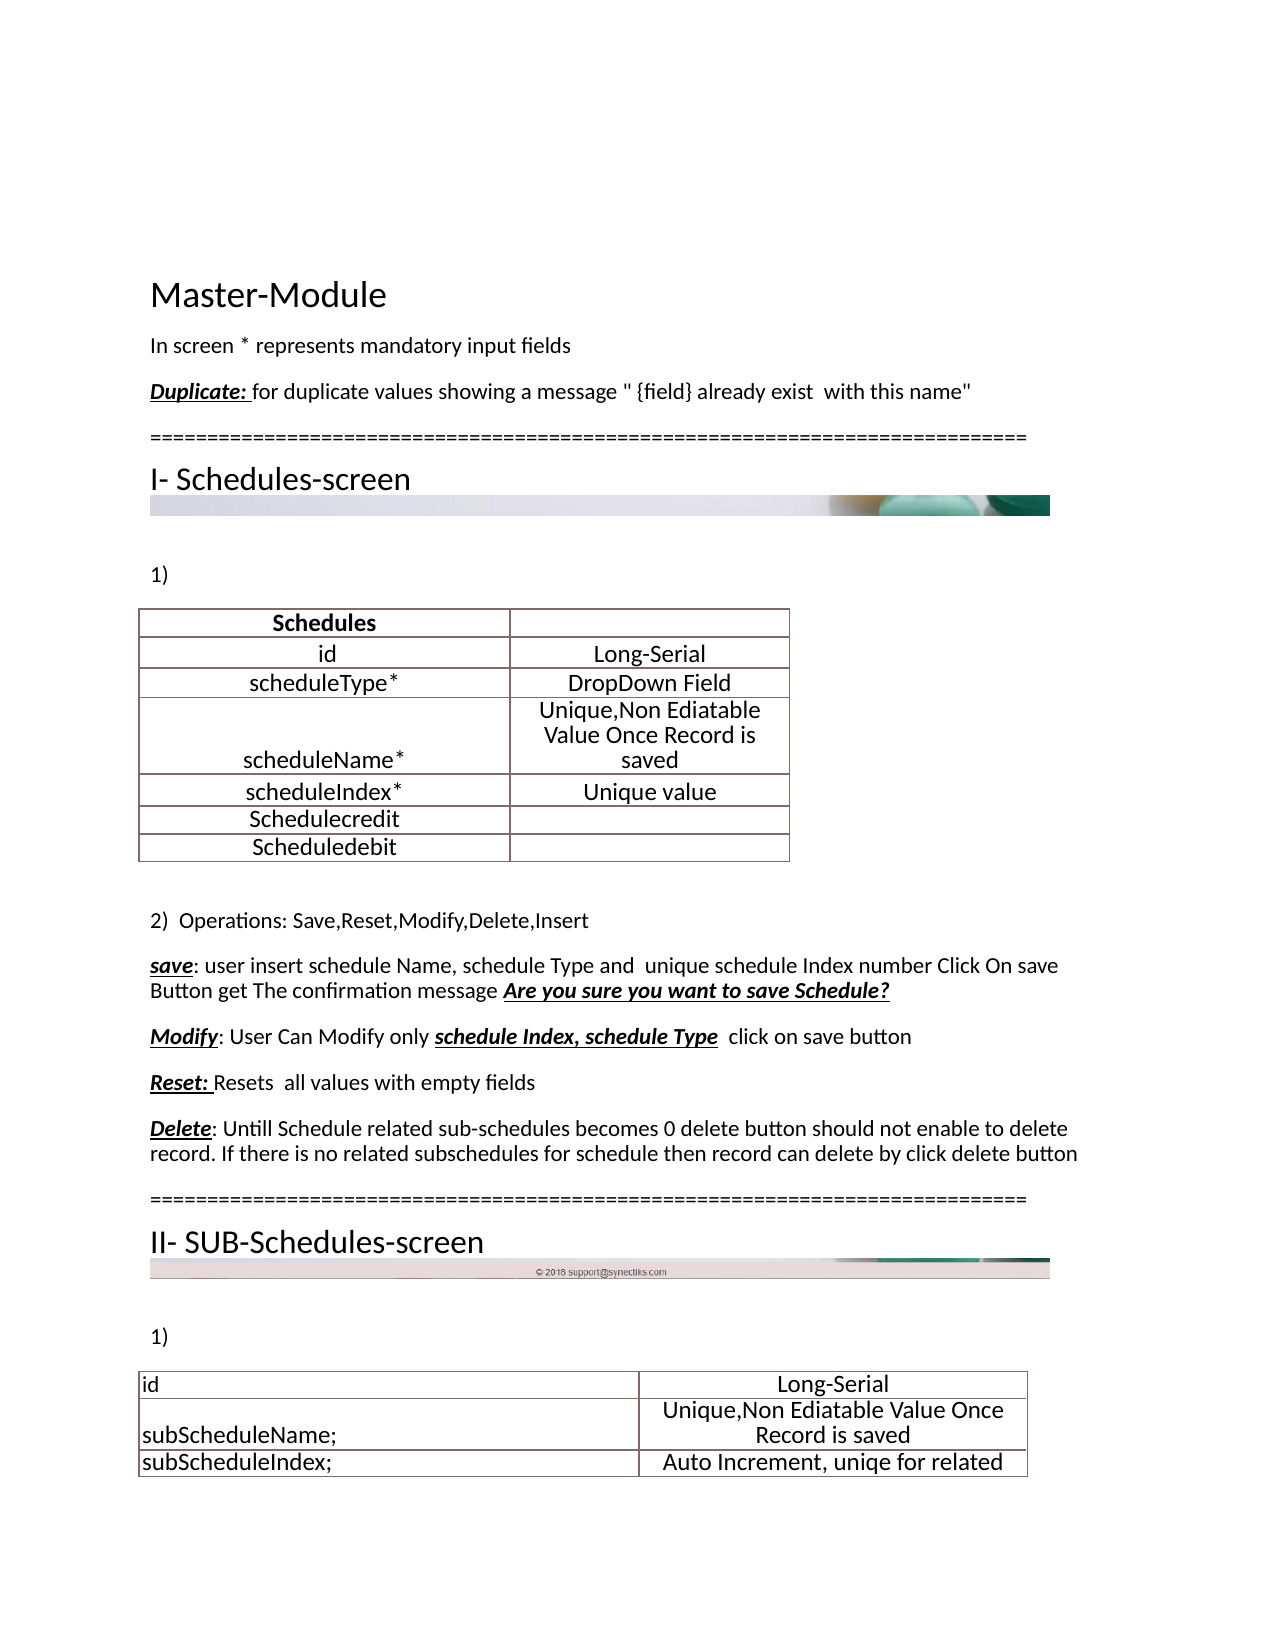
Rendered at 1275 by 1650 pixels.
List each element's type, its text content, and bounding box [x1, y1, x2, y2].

table_header Schedules [140, 610, 509, 636]
text II- SUB-Schedules-screen [150, 1233, 1125, 1258]
table_cell Schedulecredit [140, 807, 509, 833]
text Master-Module [150, 287, 1125, 312]
text 1) [150, 1325, 1125, 1350]
table_cell scheduleType* [140, 669, 509, 697]
text In screen * represents mandatory input fields [150, 333, 1125, 358]
table_header Long-Serial [640, 1372, 1027, 1397]
table_header [511, 610, 789, 636]
text I- Schedules-screen [150, 471, 1125, 496]
table_cell subScheduleName; [140, 1399, 638, 1449]
text Reset: Resets all values with empty fields [150, 1071, 1125, 1096]
table_cell scheduleName* [140, 698, 509, 773]
text Modify: User Can Modify only schedule Index, schedule Type click on save button [150, 1025, 1125, 1050]
table_cell scheduleIndex* [140, 775, 509, 805]
text ============================================================================= [150, 1187, 1125, 1212]
table_cell [511, 835, 789, 861]
text 1) [150, 562, 1125, 587]
table_cell DropDown Field [511, 669, 789, 697]
table_cell id [140, 638, 509, 667]
table_header id [140, 1372, 638, 1397]
table_cell Scheduledebit [140, 835, 509, 861]
text Delete: Untill Schedule related sub-schedules becomes 0 delete button should not enable to delete record. If there is no related subschedules for schedule then record can delete by click delete button [150, 1116, 1125, 1166]
table_cell Unique,Non Ediatable Value Once Record is saved [511, 698, 789, 773]
text ============================================================================= [150, 425, 1125, 450]
table_cell Unique,Non Ediatable Value Once Record is saved [640, 1398, 1027, 1449]
table_cell subScheduleIndex; [140, 1451, 638, 1476]
text 2) Operations: Save,Reset,Modify,Delete,Insert [150, 908, 1125, 933]
table_cell Long-Serial [511, 638, 789, 667]
table_cell [511, 807, 789, 833]
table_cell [640, 1449, 1027, 1476]
text Duplicate: for duplicate values showing a message " {field} already exist with this name" [150, 379, 1125, 404]
text save: user insert schedule Name, schedule Type and unique schedule Index number Click On save Button get The confirmation message Are you sure you want to save Schedule? [150, 954, 1125, 1004]
table_cell Unique value [511, 775, 789, 805]
